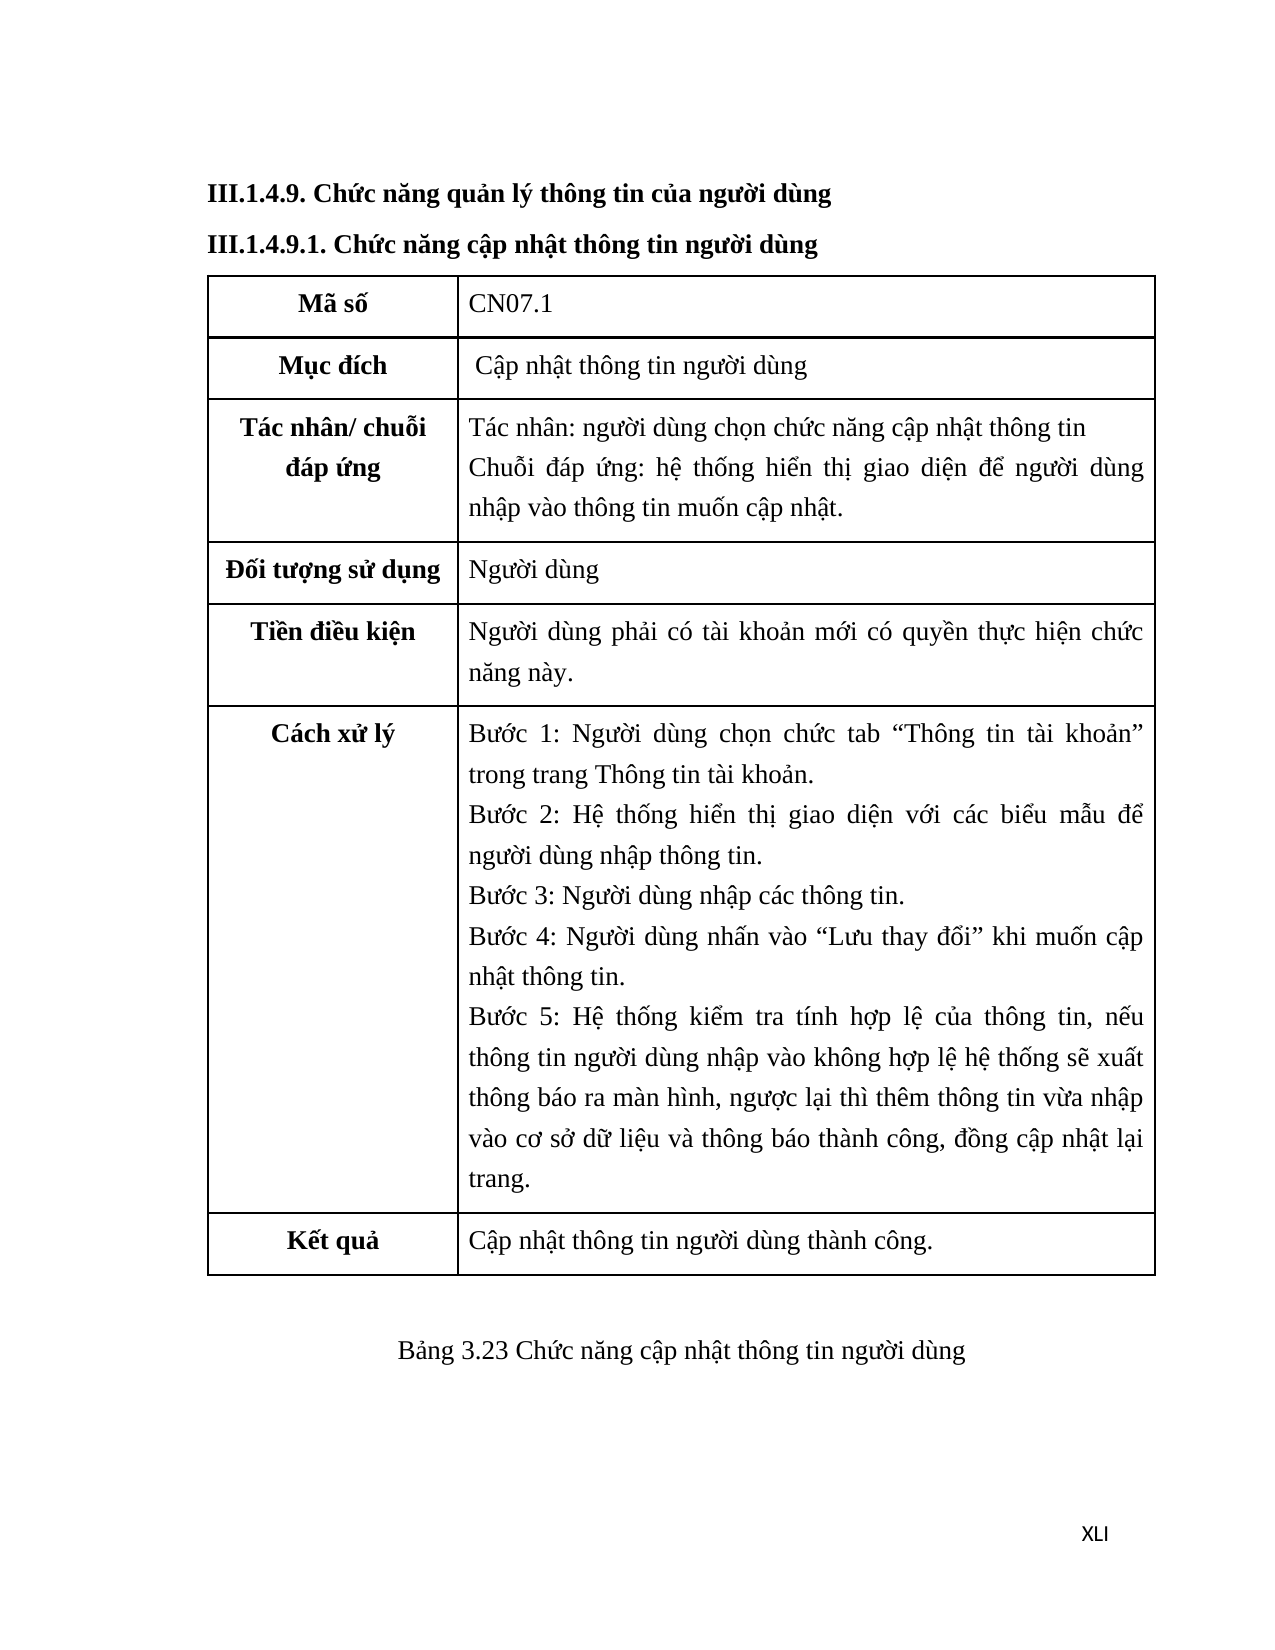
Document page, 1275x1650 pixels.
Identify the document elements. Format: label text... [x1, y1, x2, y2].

table_cell Cập nhật thông tin người dùng thành công. [459, 1214, 1154, 1273]
table_cell Đối tượng sử dụng [209, 543, 457, 603]
subtitle III.1.4.9. Chức năng quản lý thông tin của người dùng [207, 177, 1156, 208]
subtitle Bảng 3.23 Chức năng cập nhật thông tin người dùng [207, 1334, 1156, 1365]
table_cell Cách xử lý [209, 707, 457, 1212]
table_cell Người dùng [459, 543, 1154, 603]
subtitle III.1.4.9.1. Chức năng cập nhật thông tin người dùng [207, 228, 1156, 259]
table_cell Tác nhân: người dùng chọn chức năng cập nhật thông tin Chuỗi đáp ứng: hệ thống hiển thị giao diện để người dùng nhập vào thông tin muốn cập nhật. [459, 400, 1154, 541]
table_cell Kết quả [209, 1214, 457, 1273]
table_cell Bước 1: Người dùng chọn chức tab “Thông tin tài khoản” trong trang Thông tin tài khoản. Bước 2: Hệ thống hiển thị giao diện với các biểu mẫu để người dùng nhập thông tin. Bước 3: Người dùng nhập các thông tin. Bước 4: Người dùng nhấn vào “Lưu thay đổi” khi muốn cập nhật thông tin. Bước 5: Hệ thống kiểm tra tính hợp lệ của thông tin, nếu thông tin người dùng nhập vào không hợp lệ hệ thống sẽ xuất thông báo ra màn hình, ngược lại thì thêm thông tin vừa nhập vào cơ sở dữ liệu và thông báo thành công, đồng cập nhật lại trang. [459, 707, 1154, 1212]
table_cell Tác nhân/ chuỗi đáp ứng [209, 400, 457, 541]
table_cell Mục đích [209, 339, 457, 398]
table_cell Người dùng phải có tài khoản mới có quyền thực hiện chức năng này. [459, 605, 1154, 705]
table_header CN07.1 [459, 277, 1154, 336]
table_header Mã số [209, 277, 457, 336]
table_cell Cập nhật thông tin người dùng [459, 339, 1154, 398]
table_cell Tiền điều kiện [209, 605, 457, 705]
